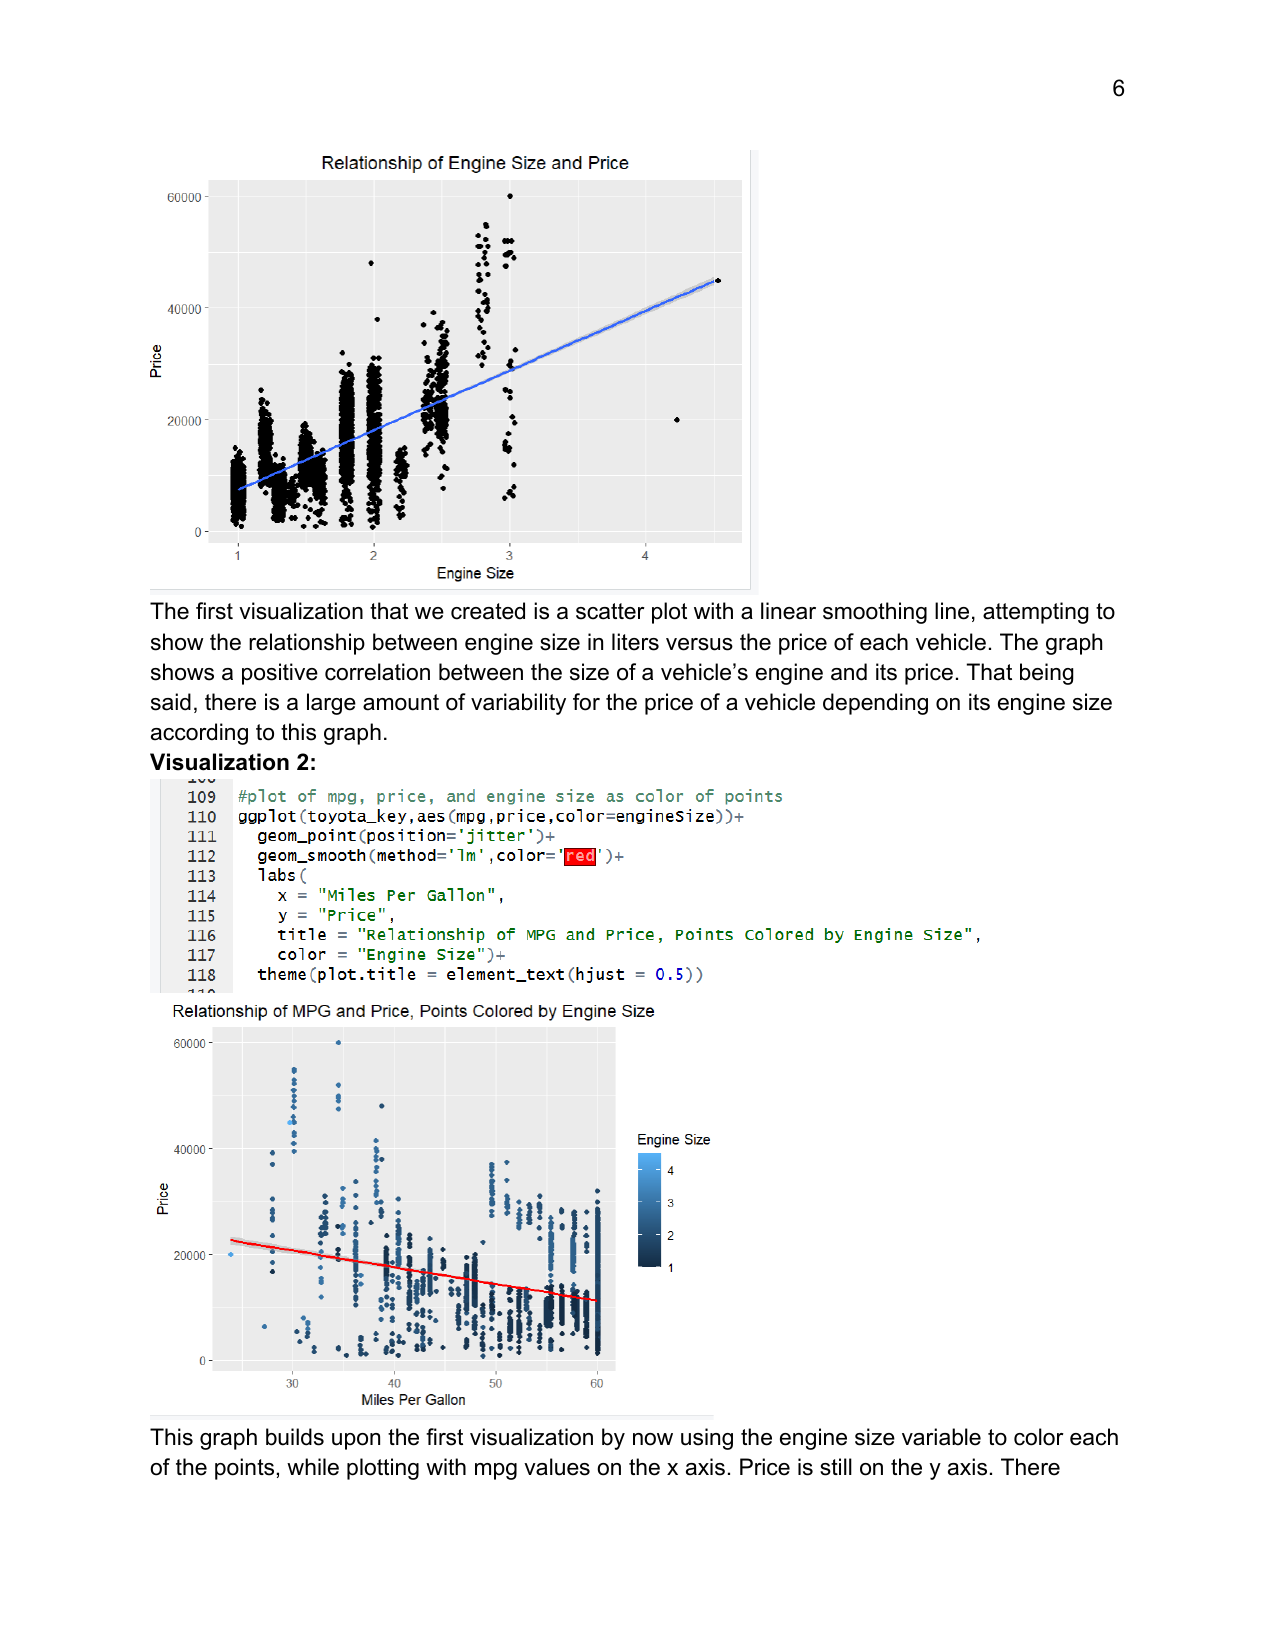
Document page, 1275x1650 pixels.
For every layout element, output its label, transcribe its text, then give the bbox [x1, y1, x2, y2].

text The first visualization that we created is a scatter plot with a linear smoothing line, attempting to show the relationship between engine size in liters versus the price of each vehicle. The graph shows a positive correlation between the size of a vehicle’s engine and its price. That being said, there is a large amount of variability for the price of a vehicle depending on its engine size according to this graph. [150, 598, 1125, 746]
picture [150, 150, 759, 595]
picture [150, 779, 995, 993]
text Visualization 2: [150, 749, 1125, 776]
picture [150, 996, 714, 1420]
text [150, 1424, 1125, 1480]
